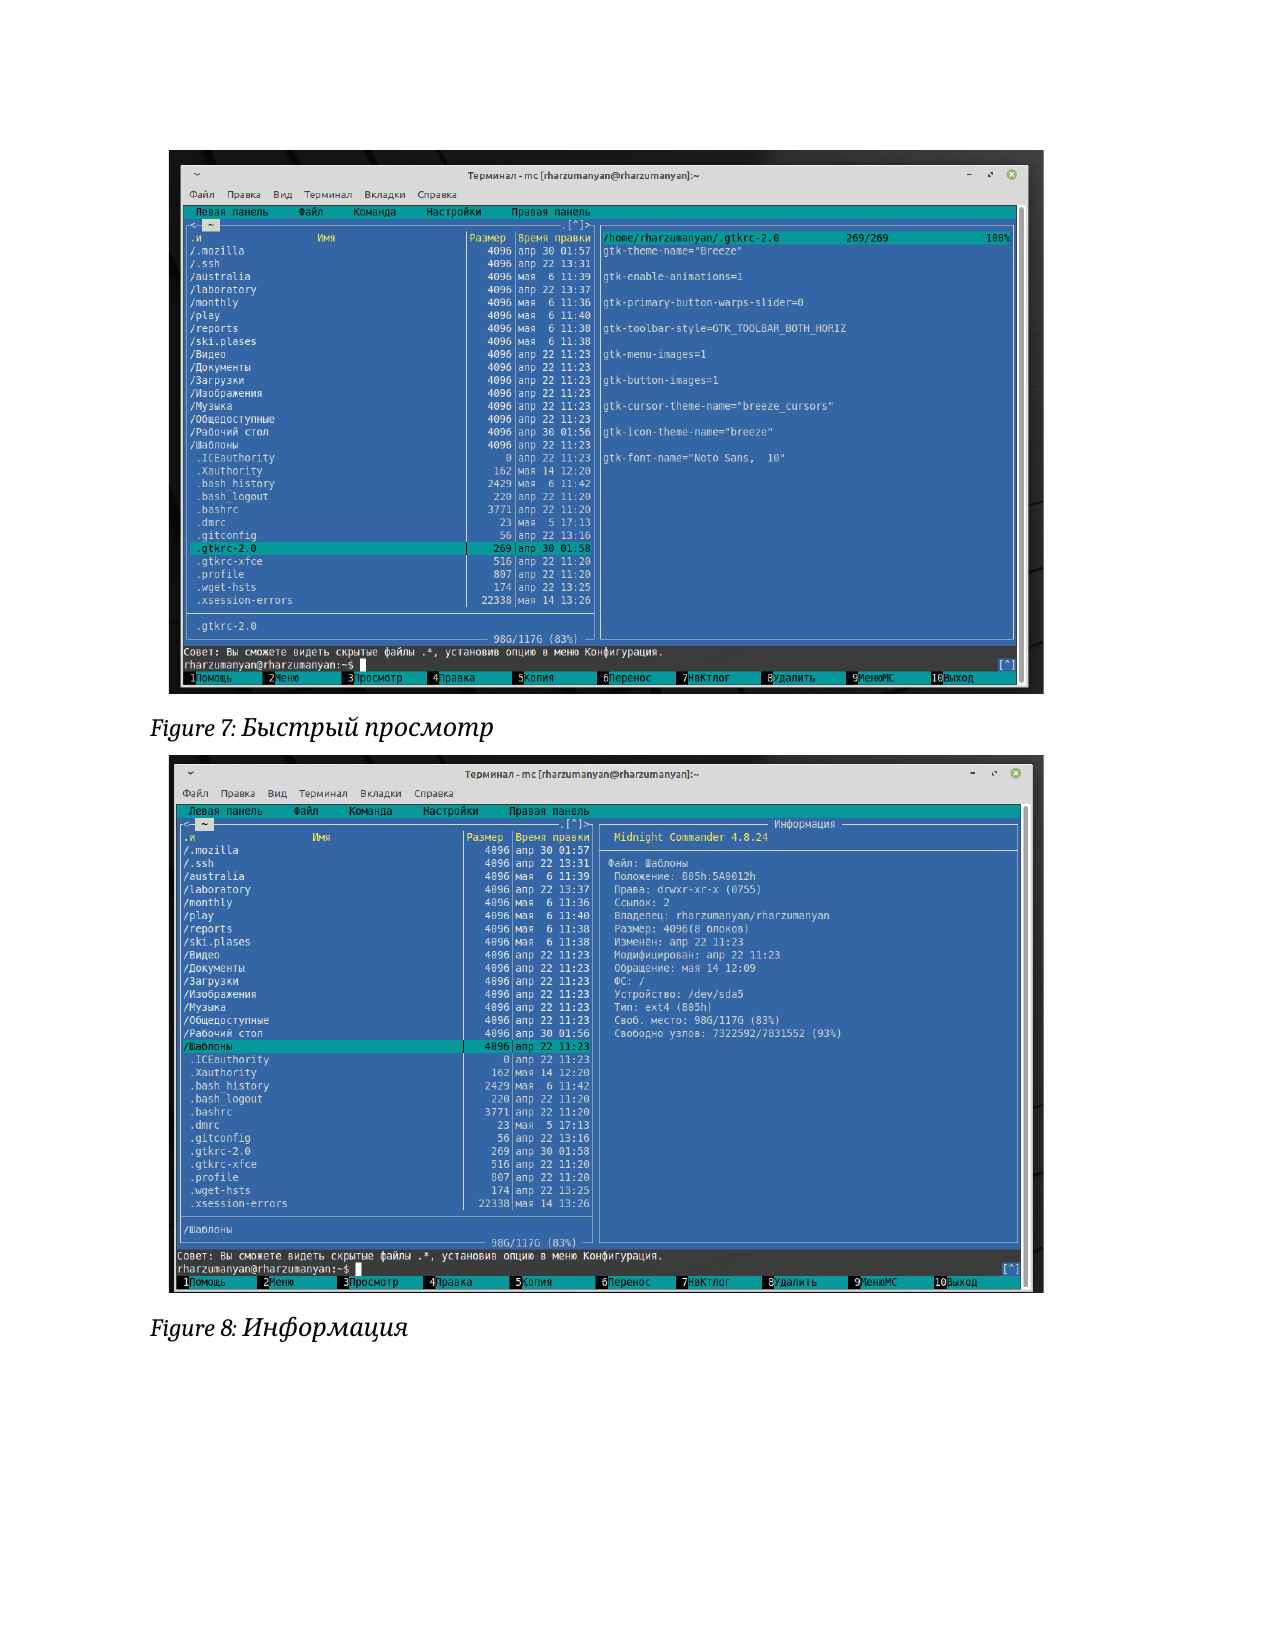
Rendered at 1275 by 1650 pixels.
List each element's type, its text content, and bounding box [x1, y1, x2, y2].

text Figure 8: Информация [150, 1314, 1125, 1342]
picture [168, 755, 1044, 1293]
text Figure 7: Быстрый просмотр [150, 714, 1125, 743]
picture [168, 150, 1044, 694]
